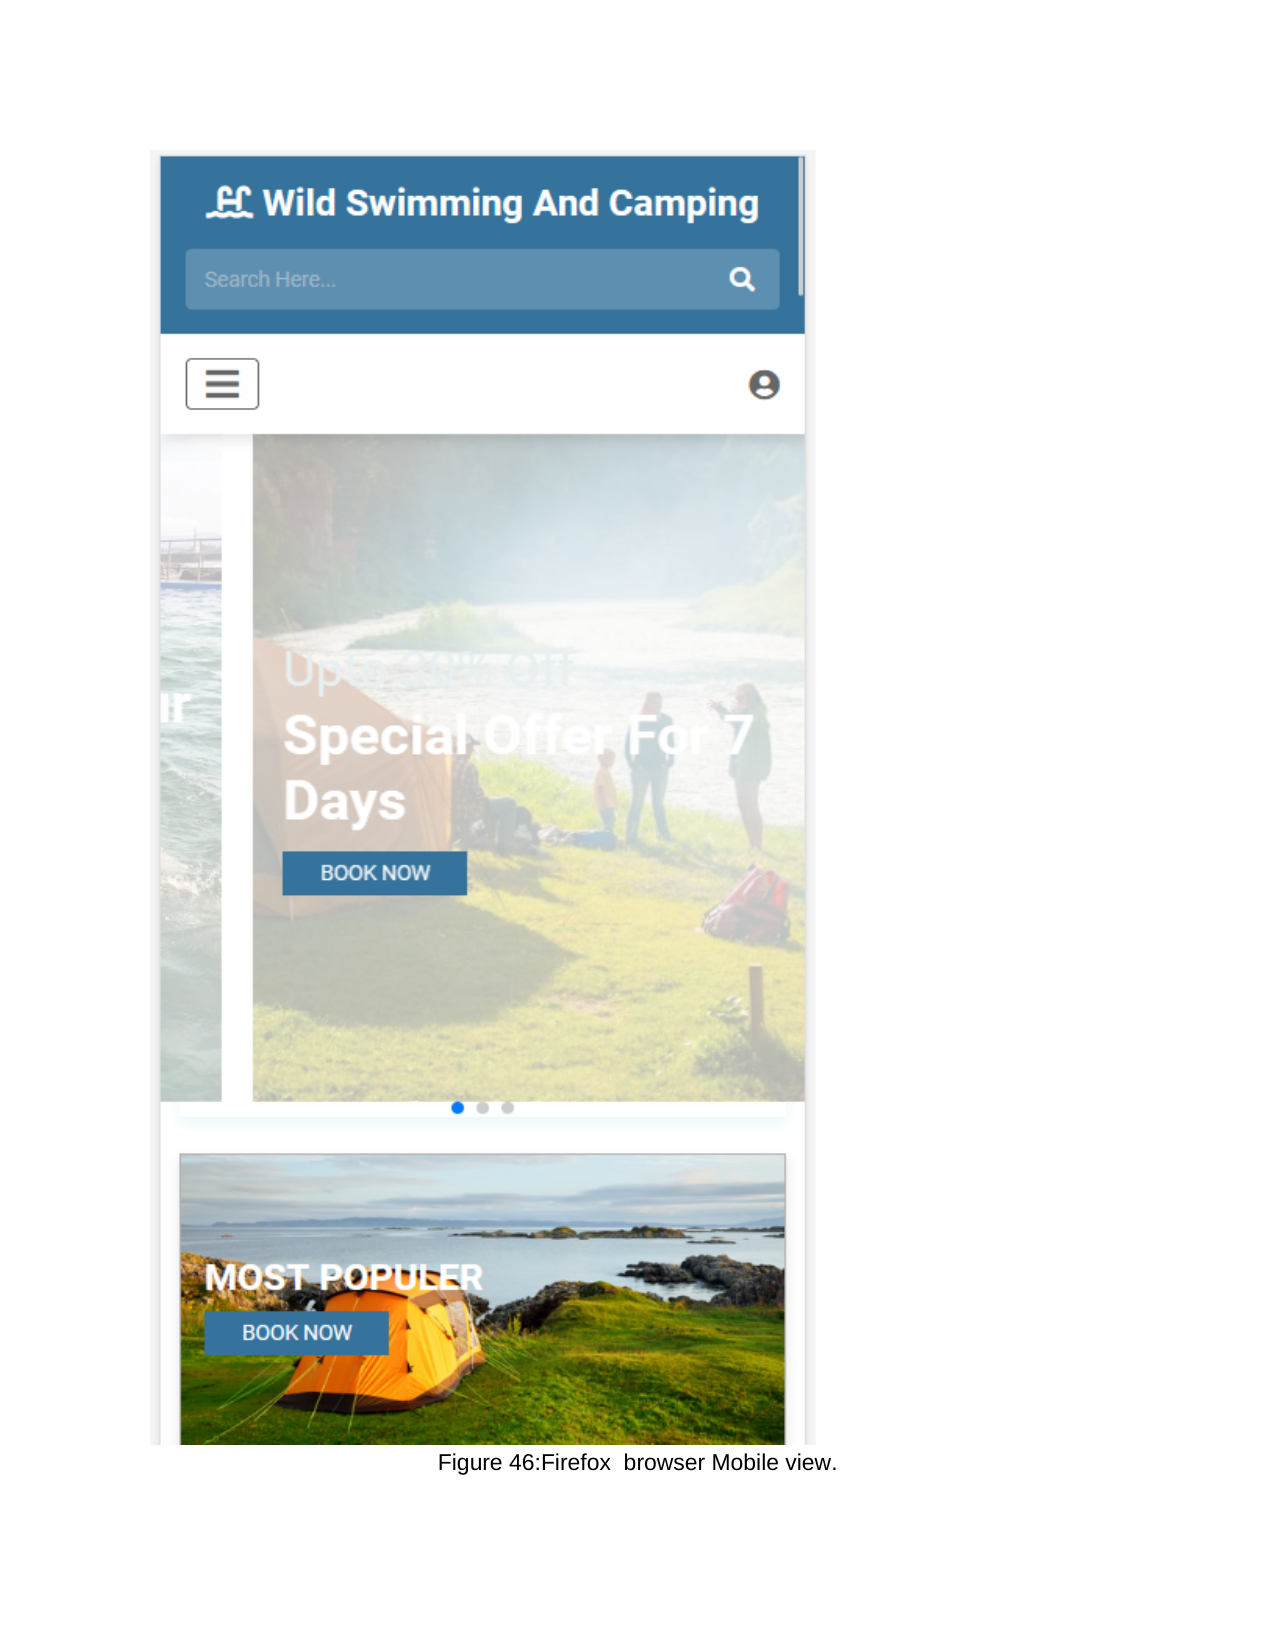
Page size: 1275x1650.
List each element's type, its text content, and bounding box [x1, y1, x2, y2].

text Figure 46:Firefox browser Mobile view. [150, 1448, 1125, 1475]
picture [150, 150, 816, 1445]
